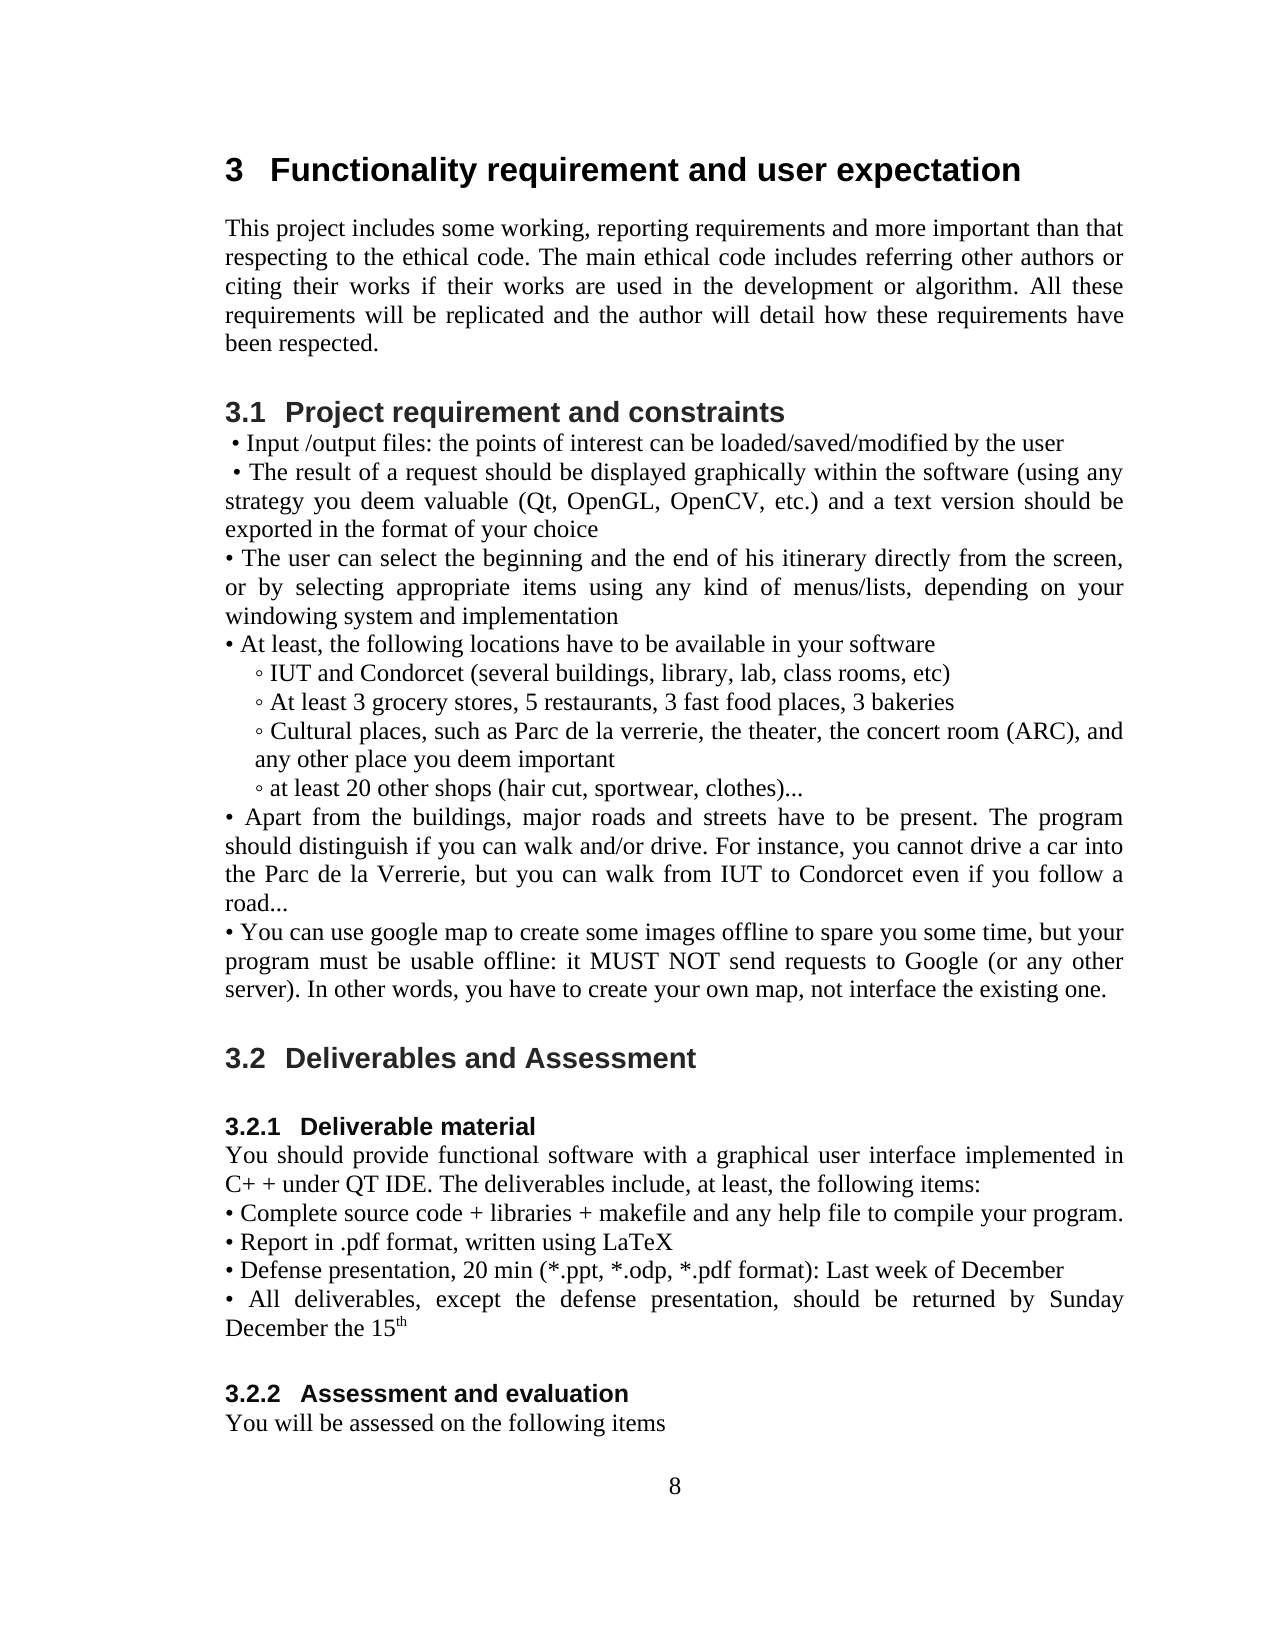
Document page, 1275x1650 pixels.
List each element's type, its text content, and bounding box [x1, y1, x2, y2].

text ◦ IUT and Condorcet (several buildings, library, lab, class rooms, etc) [254, 658, 1125, 687]
text You will be assessed on the following items [225, 1408, 1125, 1437]
text • Input /output files: the points of interest can be loaded/saved/modified by the user [225, 428, 1125, 457]
text • You can use google map to create some images offline to spare you some time, but your program must be usable offline: it MUST NOT send requests to Google (or any other server). In other words, you have to create your own map, not interface the existing one. [225, 917, 1125, 1003]
subtitle Deliverable material [225, 1112, 1125, 1141]
text • All deliverables, except the defense presentation, should be returned by Sunday December the 15th [225, 1284, 1125, 1342]
text ◦ Cultural places, such as Parc de la verrerie, the theater, the concert room (ARC), and any other place you deem important [254, 716, 1125, 773]
text • The result of a request should be displayed graphically within the software (using any strategy you deem valuable (Qt, OpenGL, OpenCV, etc.) and a text version should be exported in the format of your choice [225, 457, 1125, 543]
subtitle Project requirement and constraints [225, 395, 1125, 428]
text • The user can select the beginning and the end of his itinerary directly from the screen, or by selecting appropriate items using any kind of menus/lists, depending on your windowing system and implementation [225, 543, 1125, 629]
text • Complete source code + libraries + makefile and any help file to compile your program. • Report in .pdf format, written using LaTeX [225, 1198, 1125, 1256]
text You should provide functional software with a graphical user interface implemented in C+ + under QT IDE. The deliverables include, at least, the following items: [225, 1141, 1125, 1198]
text • At least, the following locations have to be available in your software [225, 629, 1125, 658]
text • Apart from the buildings, major roads and streets have to be present. The program should distinguish if you can walk and/or drive. For instance, you cannot drive a car into the Parc de la Verrerie, but you can walk from IUT to Condorcet even if you follow a road... [225, 802, 1125, 917]
text • Defense presentation, 20 min (*.ppt, *.odp, *.pdf format): Last week of December [225, 1256, 1125, 1284]
text This project includes some working, reporting requirements and more important than that respecting to the ethical code. The main ethical code includes referring other authors or citing their works if their works are used in the development or algorithm. All these requirements will be replicated and the author will detail how these requirements have been respected. [225, 213, 1125, 357]
subtitle Deliverables and Assessment [225, 1041, 1125, 1074]
subtitle Functionality requirement and user expectation [225, 150, 1125, 188]
subtitle Assessment and evaluation [225, 1379, 1125, 1408]
text ◦ at least 20 other shops (hair cut, sportwear, clothes)... [254, 773, 1125, 802]
text ◦ At least 3 grocery stores, 5 restaurants, 3 fast food places, 3 bakeries [254, 687, 1125, 716]
